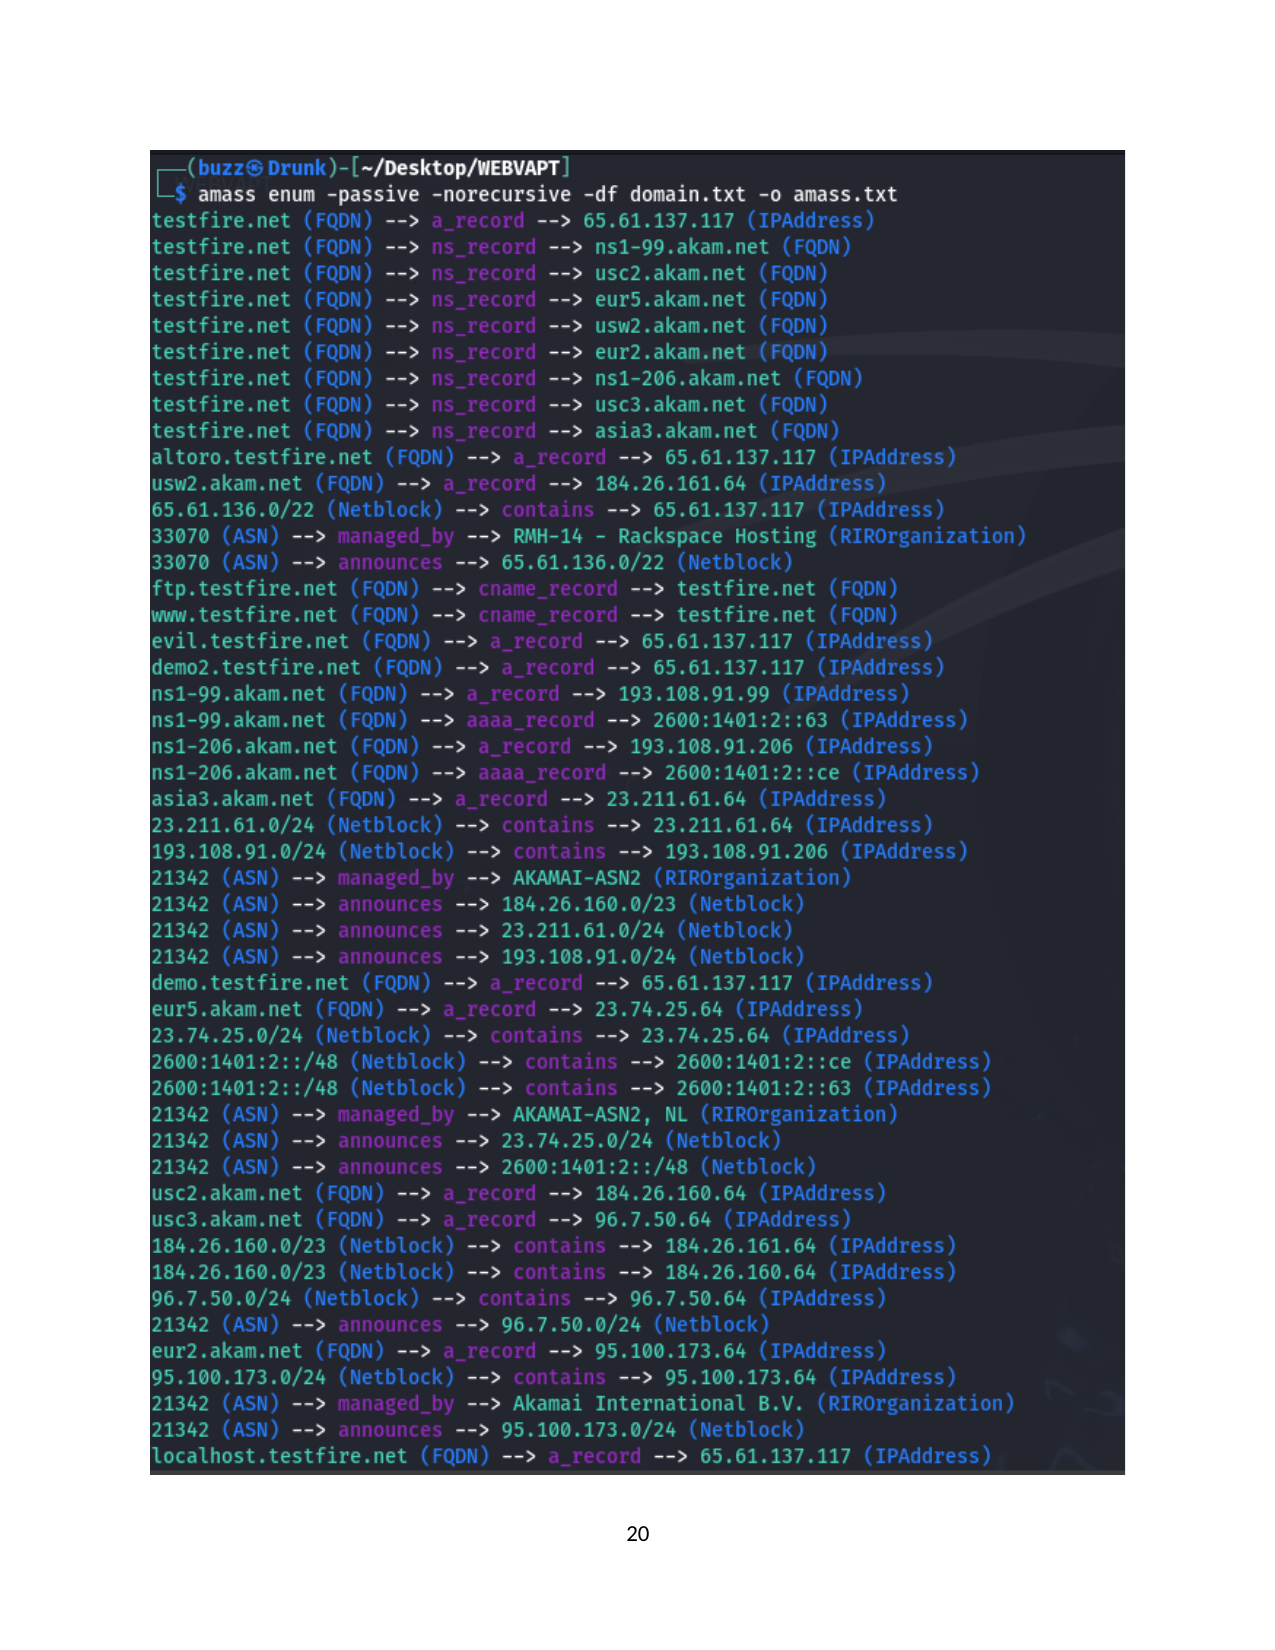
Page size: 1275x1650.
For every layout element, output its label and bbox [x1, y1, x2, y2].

picture [150, 150, 1125, 1475]
